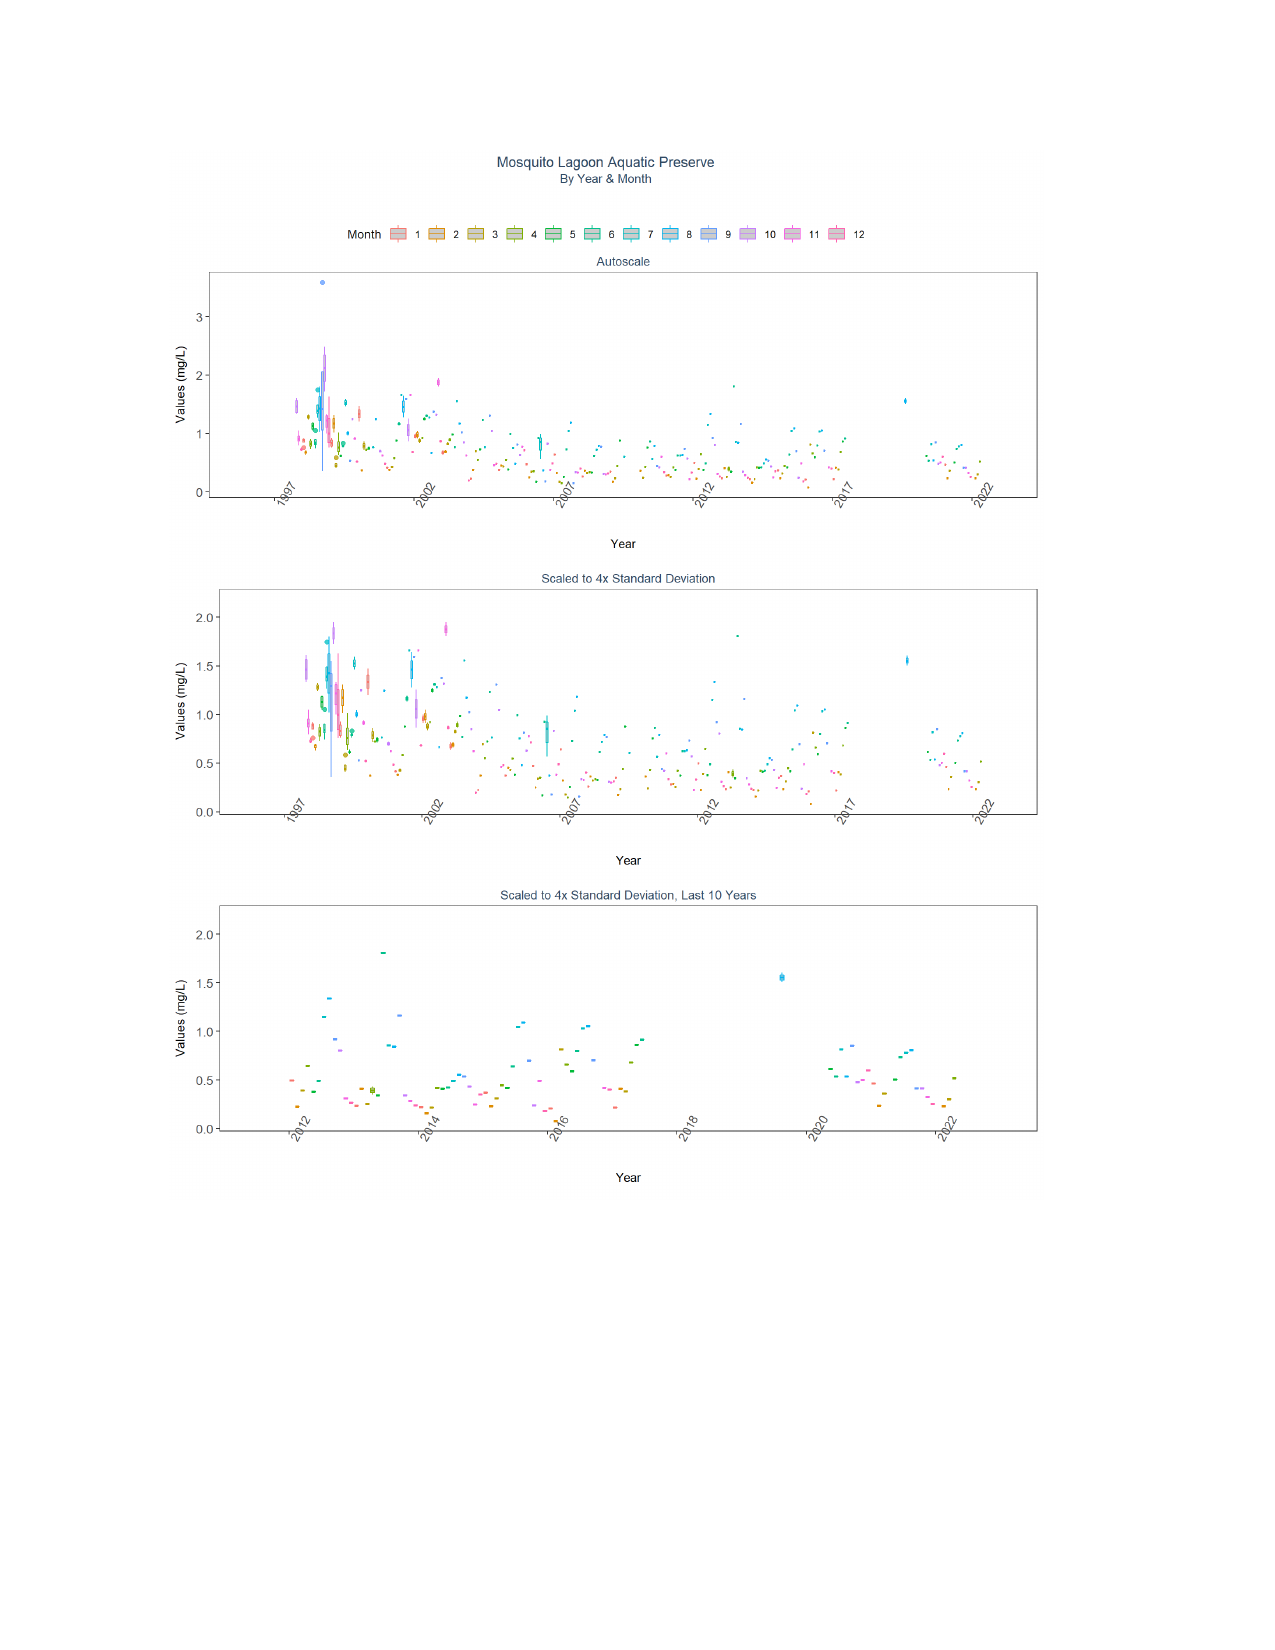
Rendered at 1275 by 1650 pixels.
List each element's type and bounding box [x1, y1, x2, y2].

picture [168, 150, 1044, 1200]
